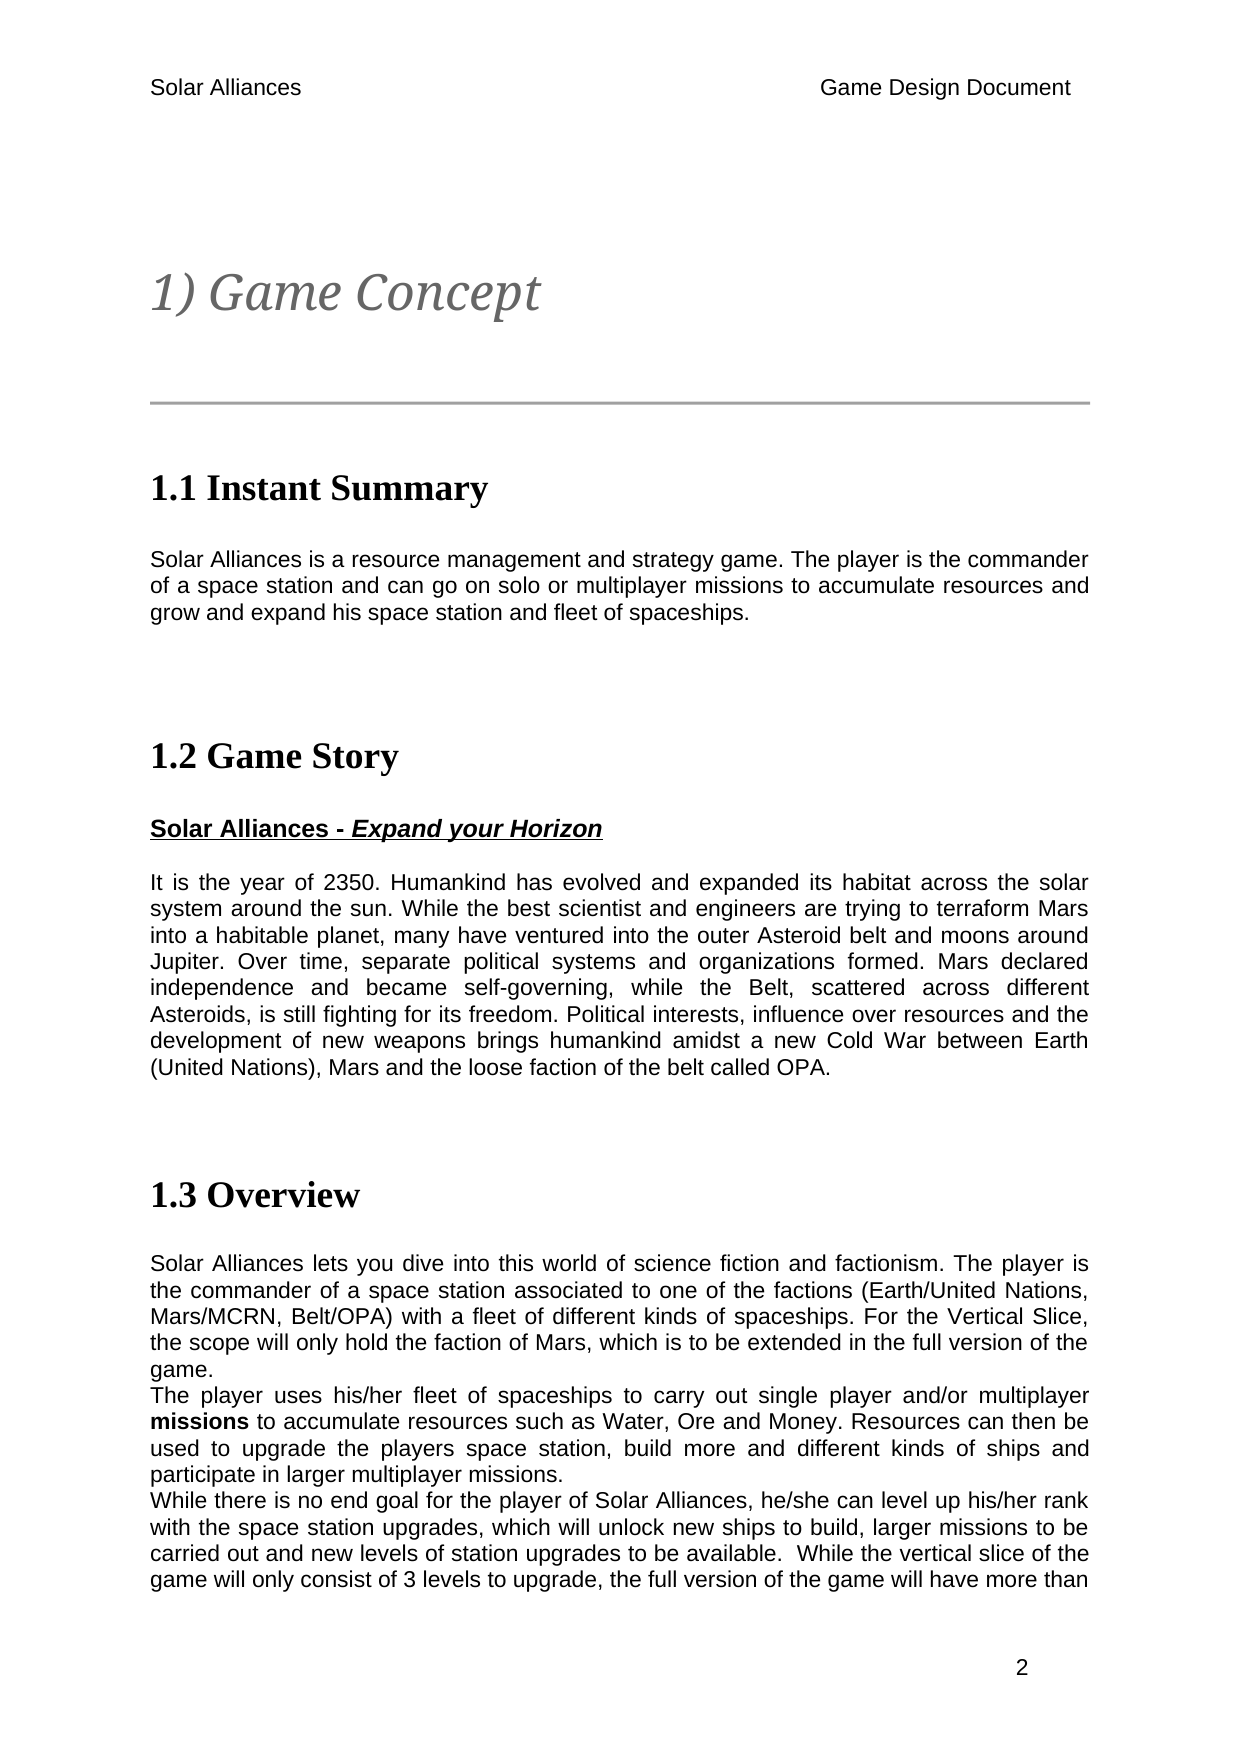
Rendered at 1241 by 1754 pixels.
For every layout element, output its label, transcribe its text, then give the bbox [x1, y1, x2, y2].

subtitle Solar Alliances - Expand your Horizon [150, 814, 1090, 843]
text It is the year of 2350. Humankind has evolved and expanded its habitat across the solar system around the sun. While the best scientist and engineers are trying to terraform Mars into a habitable planet, many have ventured into the outer Asteroid belt and moons around Jupiter. Over time, separate political systems and organizations formed. Mars declared independence and became self-governing, while the Belt, scattered across different Asteroids, is still fighting for its freedom. Political interests, influence over resources and the development of new weapons brings humankind amidst a new Cold War between Earth (United Nations), Mars and the loose faction of the belt called OPA. [150, 869, 1090, 1080]
subtitle 1.1 Instant Summary [150, 465, 1090, 508]
text Solar Alliances lets you dive into this world of science fiction and factionism. The player is the commander of a space station associated to one of the factions (Earth/United Nations, Mars/MCRN, Belt/OPA) with a fleet of different kinds of spaceships. For the Vertical Slice, the scope will only hold the faction of Mars, which is to be extended in the full version of the game. [150, 1250, 1090, 1382]
text The player uses his/her fleet of spaceships to carry out single player and/or multiplayer missions to accumulate resources such as Water, Ore and Money. Resources can then be used to upgrade the players space station, build more and different kinds of ships and participate in larger multiplayer missions. [150, 1382, 1090, 1487]
subtitle 1) Game Concept [150, 257, 1090, 393]
subtitle 1.3 Overview [150, 1172, 1090, 1216]
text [150, 1487, 1090, 1593]
text Solar Alliances is a resource management and strategy game. The player is the commander of a space station and can go on solo or multiplayer missions to accumulate resources and grow and expand his space station and fleet of spaceships. [150, 546, 1090, 625]
subtitle 1.2 Game Story [150, 734, 1090, 777]
